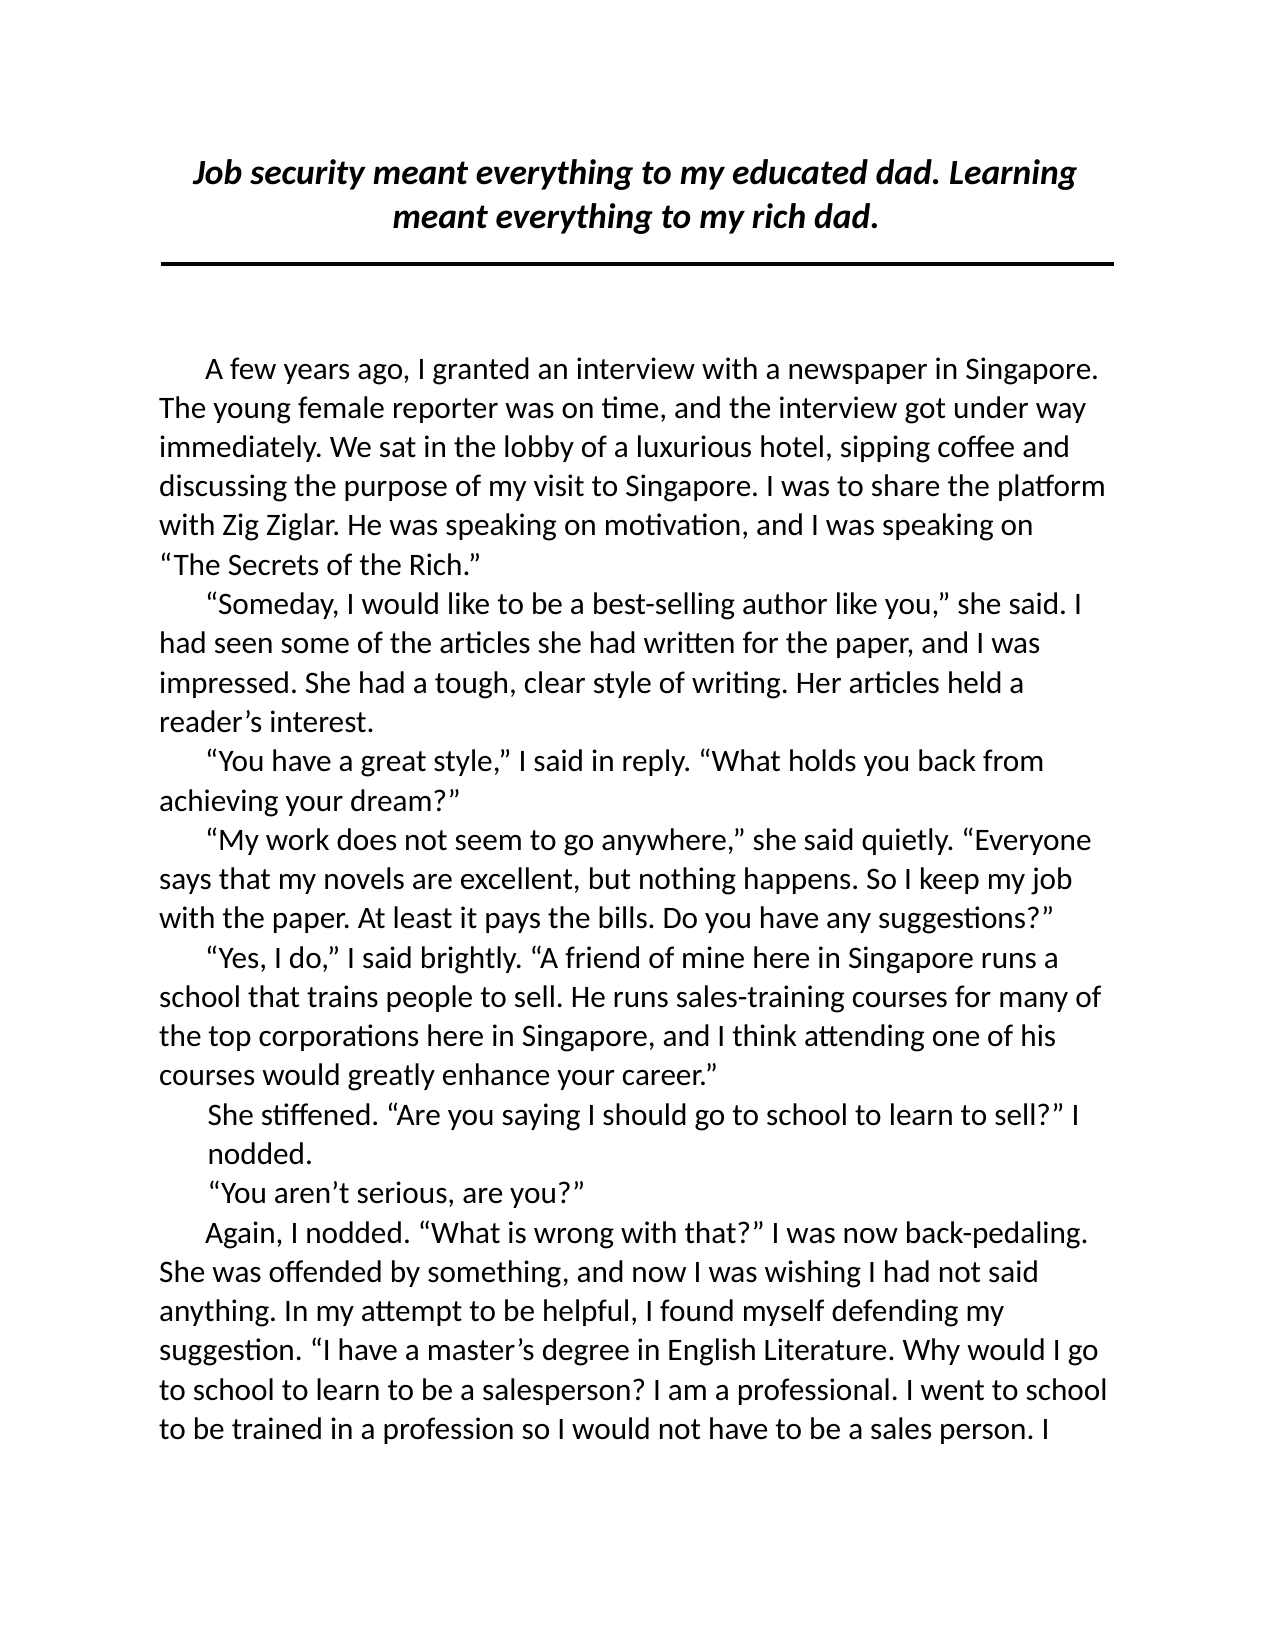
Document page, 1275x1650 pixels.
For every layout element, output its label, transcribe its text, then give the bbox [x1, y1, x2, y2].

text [159, 1213, 1113, 1447]
text She stiffened. “Are you saying I should go to school to learn to sell?” I nodded. [207, 1095, 1085, 1172]
text Job security meant everything to my educated dad. Learning meant everything to my rich dad. [164, 150, 1111, 238]
text “You aren’t serious, are you?” [207, 1173, 1113, 1212]
text “Someday, I would like to be a best-selling author like you,” she said. I had seen some of the articles she had written for the paper, and I was impressed. She had a tough, clear style of writing. Her articles held a reader’s interest. [159, 584, 1113, 740]
text “You have a great style,” I said in reply. “What holds you back from achieving your dream?” [159, 741, 1113, 819]
picture [161, 262, 1114, 266]
text A few years ago, I granted an interview with a newspaper in Singapore. The young female reporter was on time, and the interview got under way immediately. We sat in the lobby of a luxurious hotel, sipping coffee and discussing the purpose of my visit to Singapore. I was to share the platform with Zig Ziglar. He was speaking on motivation, and I was speaking on [159, 349, 1113, 544]
text “Yes, I do,” I said brightly. “A friend of mine here in Singapore runs a school that trains people to sell. He runs sales-training courses for many of the top corporations here in Singapore, and I think attending one of his courses would greatly enhance your career.” [159, 938, 1113, 1093]
text “The Secrets of the Rich.” [159, 545, 1113, 583]
text “My work does not seem to go anywhere,” she said quietly. “Everyone says that my novels are excellent, but nothing happens. So I keep my job with the paper. At least it pays the bills. Do you have any suggestions?” [159, 820, 1113, 937]
